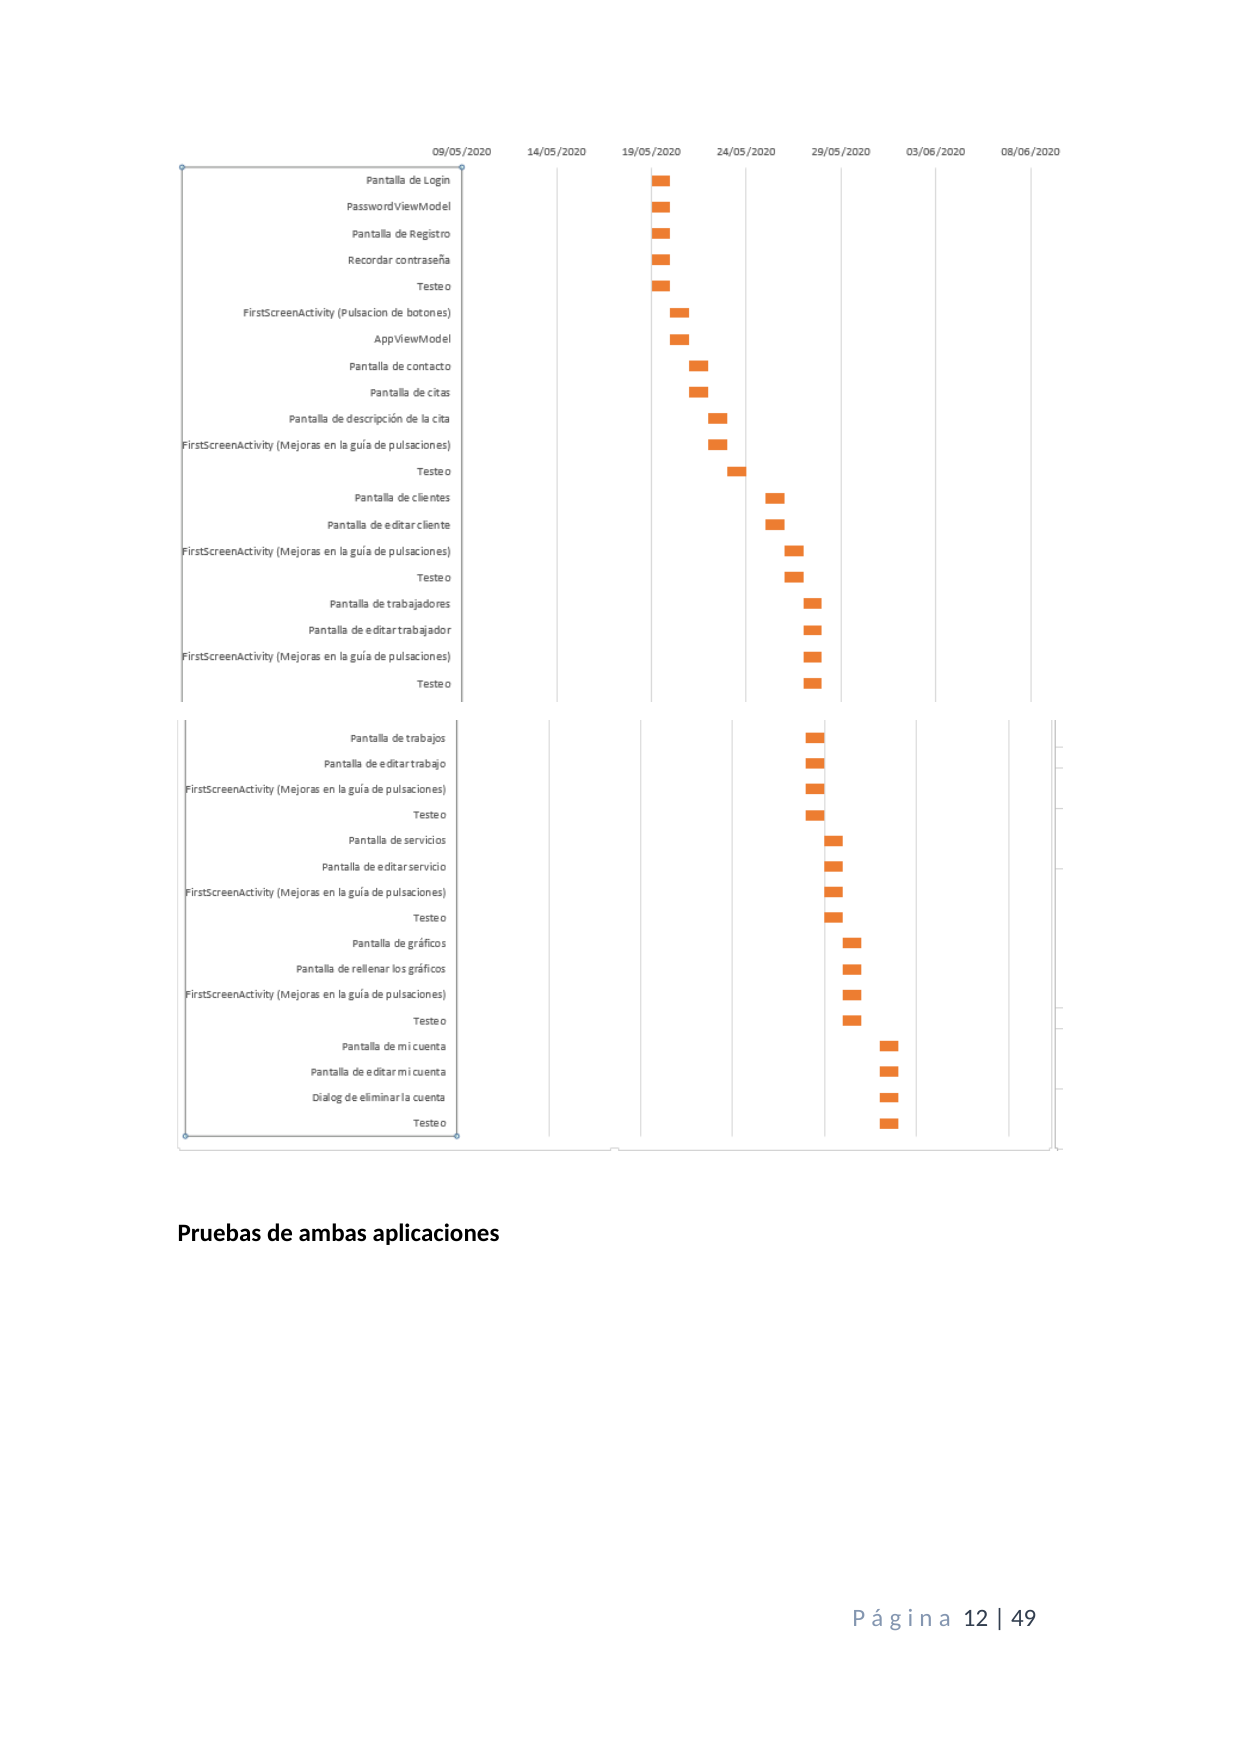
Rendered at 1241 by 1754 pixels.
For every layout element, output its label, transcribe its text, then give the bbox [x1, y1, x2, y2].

picture [177, 147, 1063, 702]
picture [177, 720, 1063, 1151]
text Pruebas de ambas aplicaciones [177, 1217, 1063, 1247]
